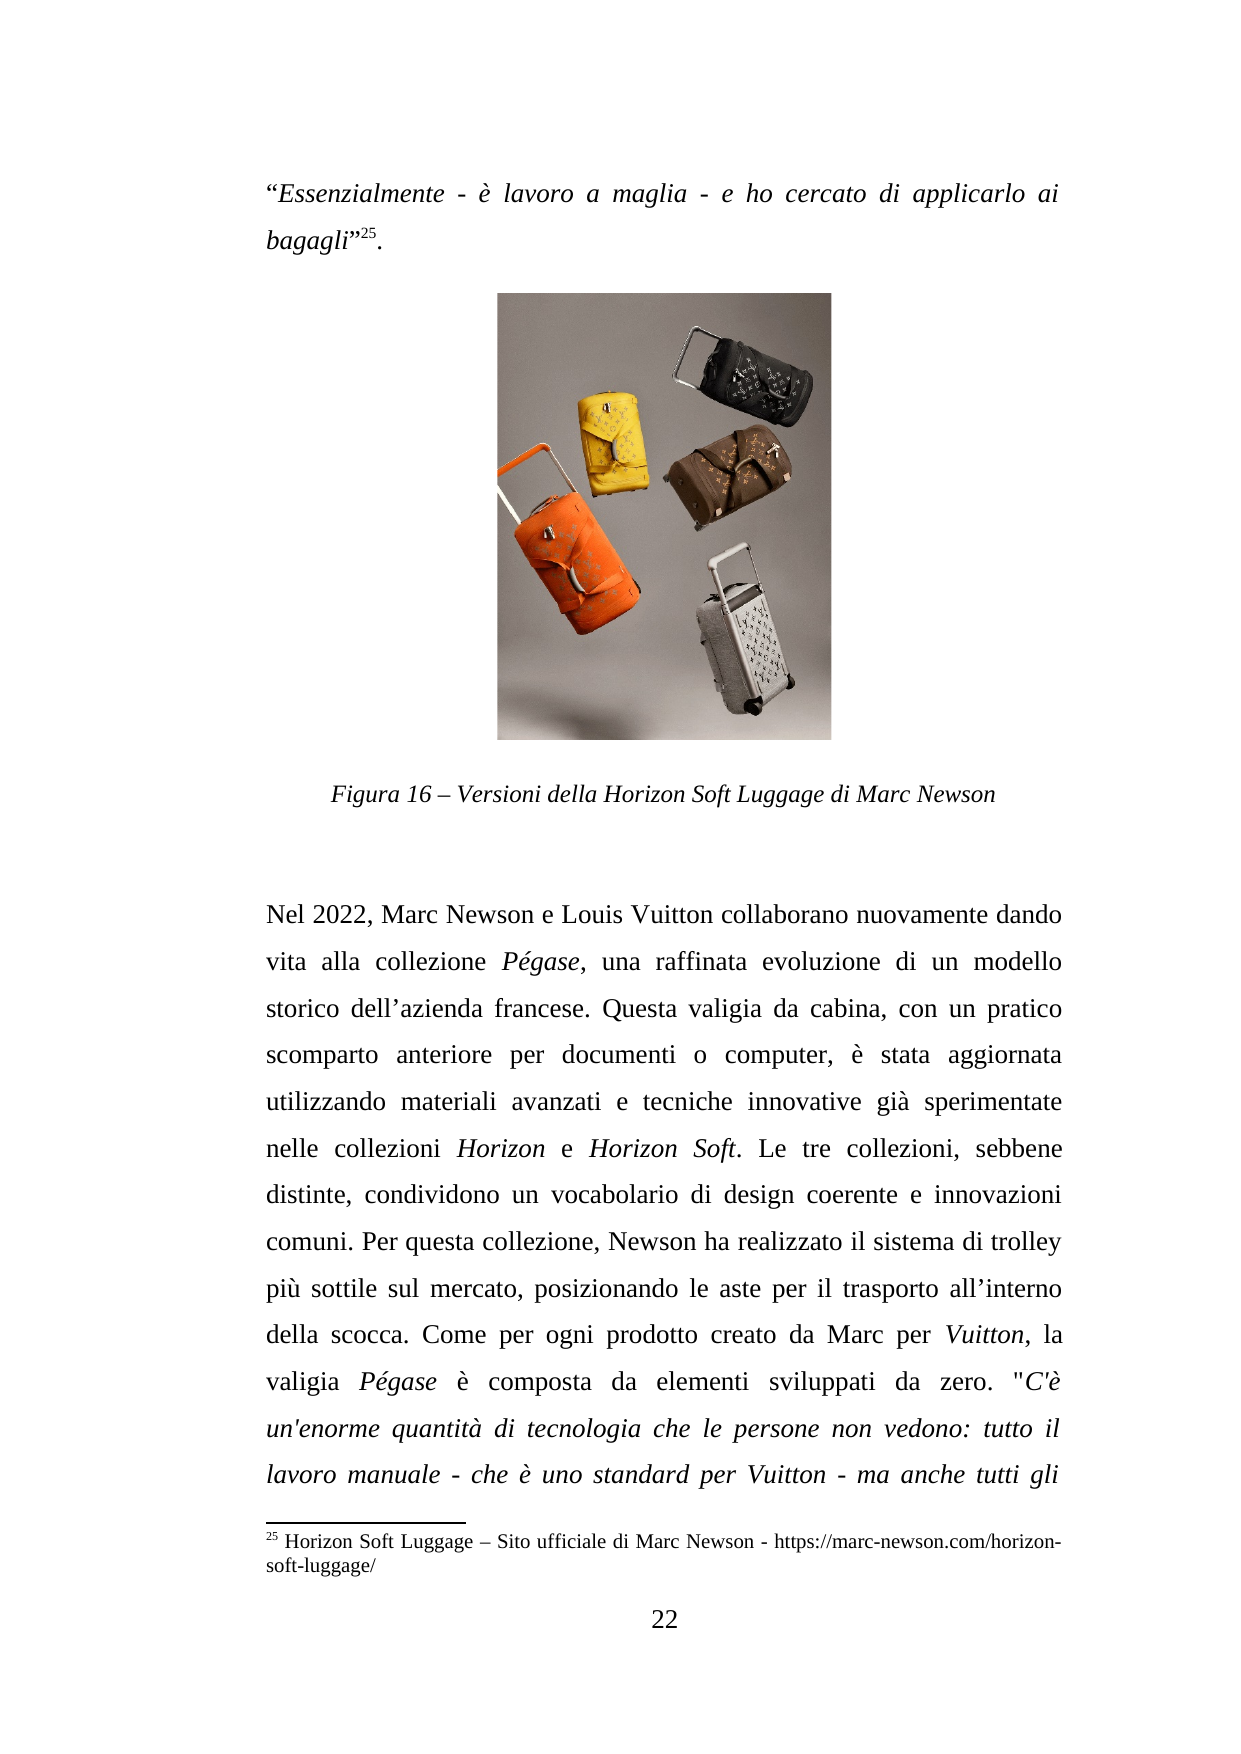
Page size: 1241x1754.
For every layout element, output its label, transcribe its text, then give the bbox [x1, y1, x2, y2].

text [266, 177, 1063, 255]
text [266, 898, 1063, 1489]
picture [497, 293, 832, 740]
